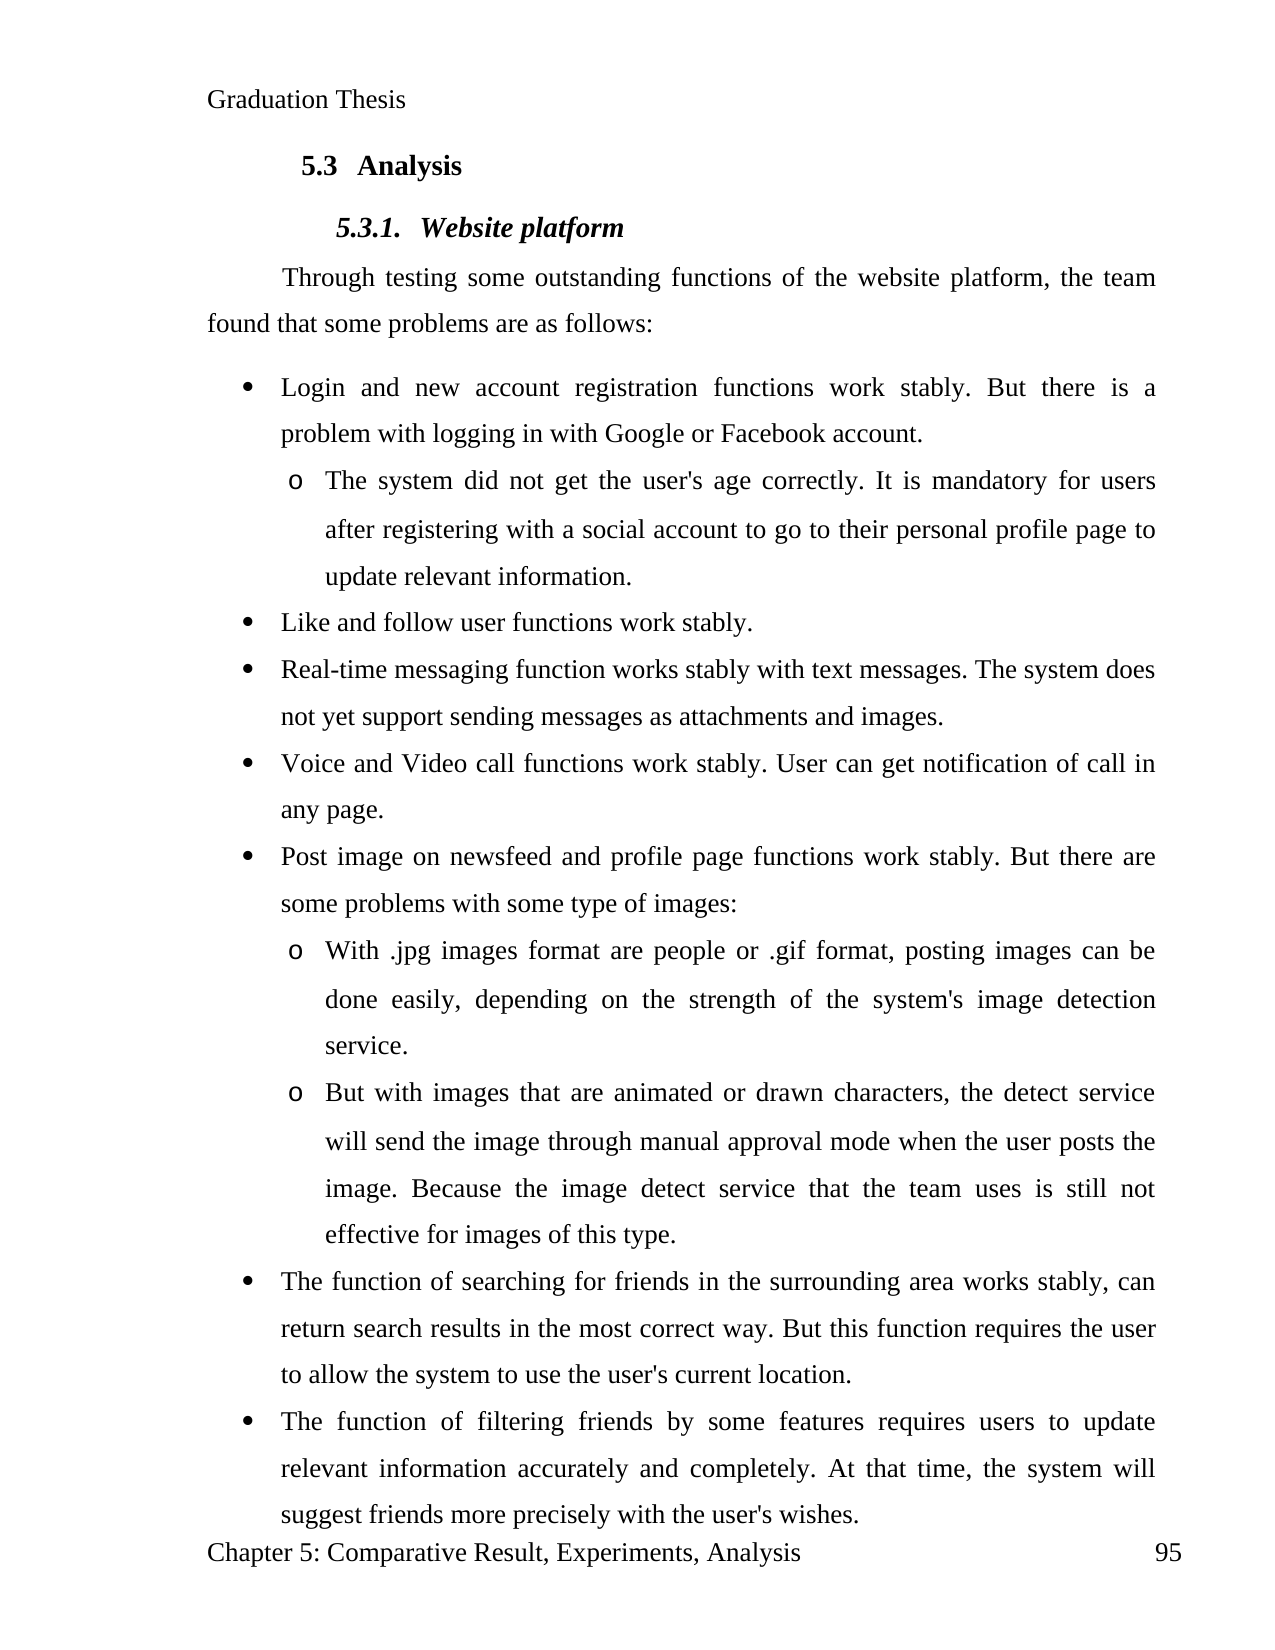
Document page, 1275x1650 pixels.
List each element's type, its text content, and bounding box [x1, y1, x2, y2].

text Through testing some outstanding functions of the website platform, the team found that some problems are as follows: [207, 261, 1157, 339]
list But with images that are animated or drawn characters, the detect service will send the image through manual approval mode when the user posts the image. Because the image detect service that the team uses is still not effective for images of this type. [287, 1076, 1157, 1249]
list The function of searching for friends in the surrounding area works stably, can return search results in the most correct way. But this function requires the user to allow the system to use the user's current location. [243, 1265, 1157, 1389]
list The function of filtering friends by some features requires users to update relevant information accurately and completely. At that time, the system will suggest friends more precisely with the user's wishes. [243, 1405, 1157, 1530]
list Post image on newsfeed and profile page functions work stably. But there are some problems with some type of images: [243, 840, 1157, 918]
subtitle Website platform [336, 211, 1157, 244]
list Real-time messaging function works stably with text messages. The system does not yet support sending messages as attachments and images. [243, 653, 1157, 731]
list Voice and Video call functions work stably. User can get notification of call in any page. [243, 747, 1157, 825]
list The system did not get the user's age correctly. It is mandatory for users after registering with a social account to go to their personal profile page to update relevant information. [287, 464, 1157, 591]
subtitle Analysis [319, 148, 1157, 181]
list Like and follow user functions work stably. [243, 607, 1157, 638]
list Login and new account registration functions work stably. But there is a problem with logging in with Google or Facebook account. [243, 371, 1157, 449]
list With .jpg images format are people or .gif format, posting images can be done easily, depending on the strength of the system's image detection service. [287, 934, 1157, 1061]
